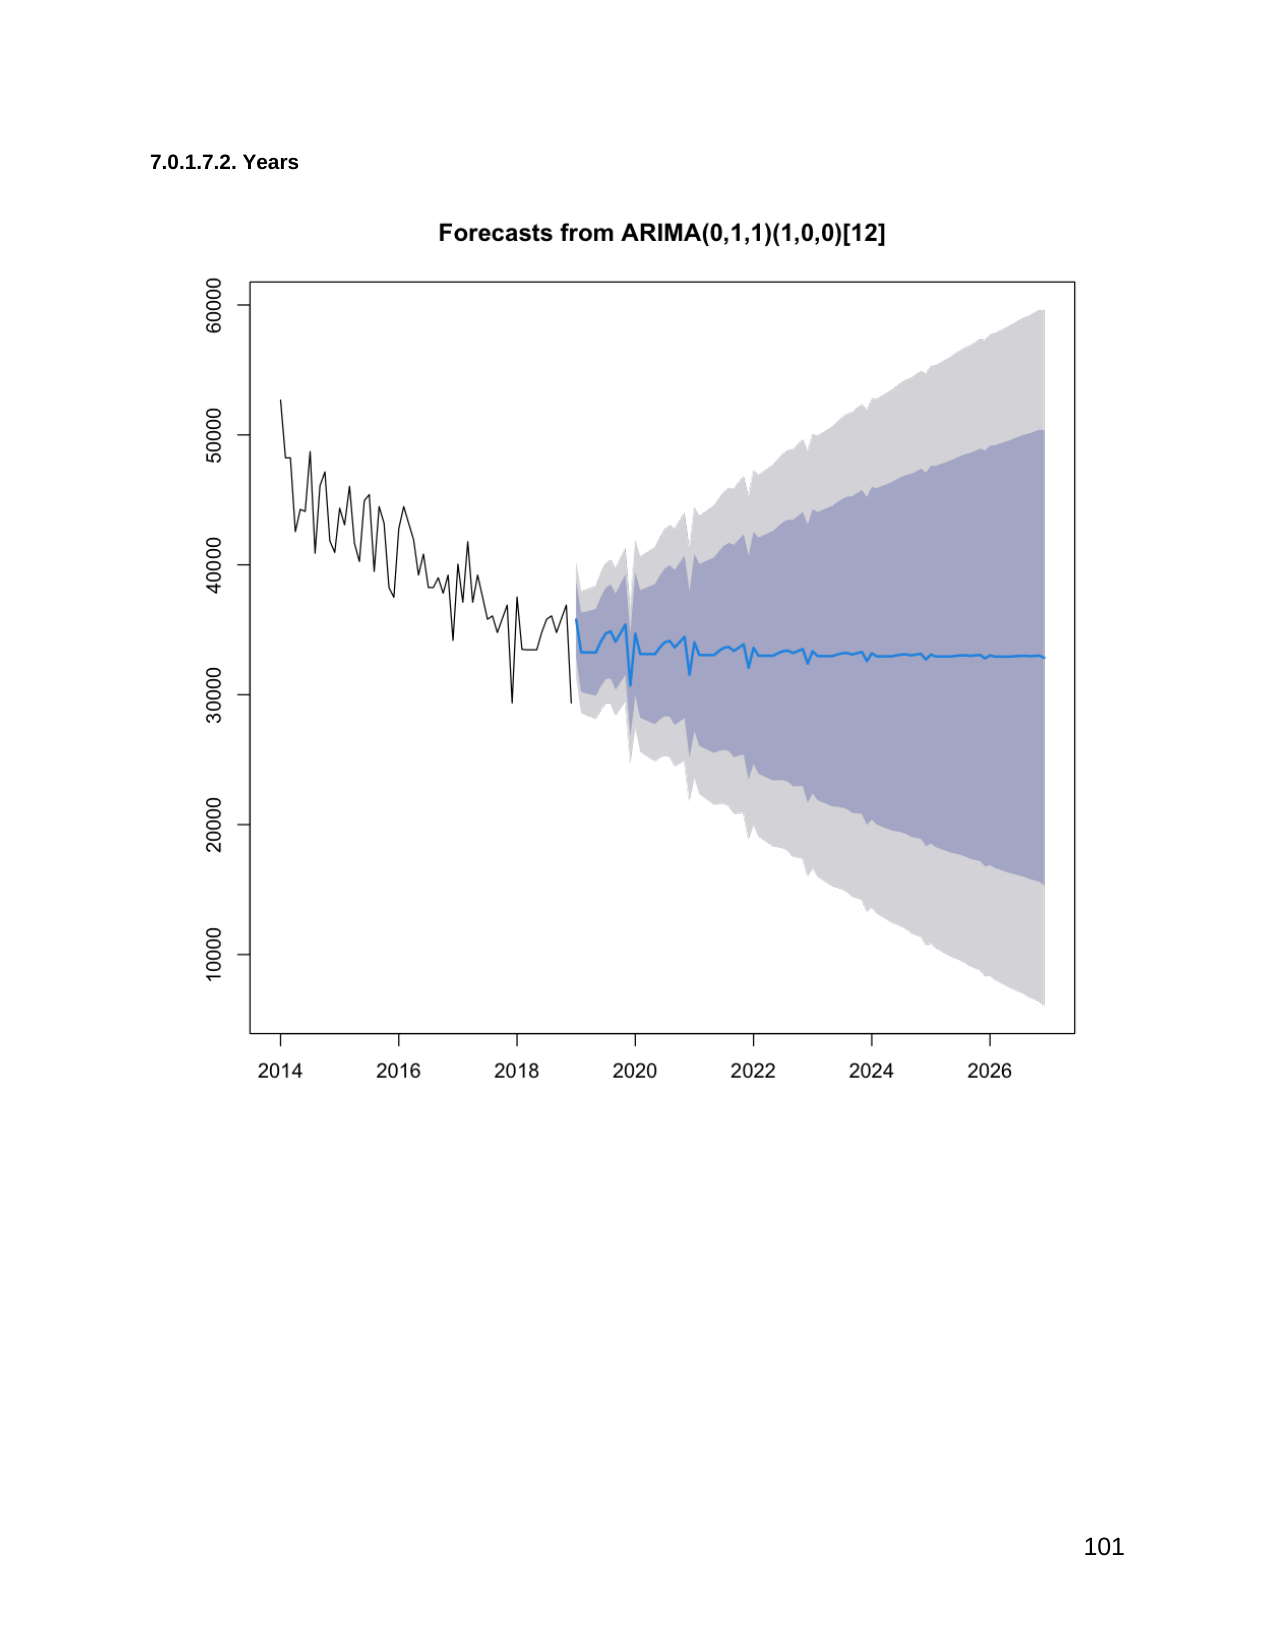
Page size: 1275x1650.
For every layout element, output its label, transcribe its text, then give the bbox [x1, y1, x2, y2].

picture [150, 182, 1125, 1158]
subtitle 7.0.1.7.2. Years [150, 150, 1125, 174]
